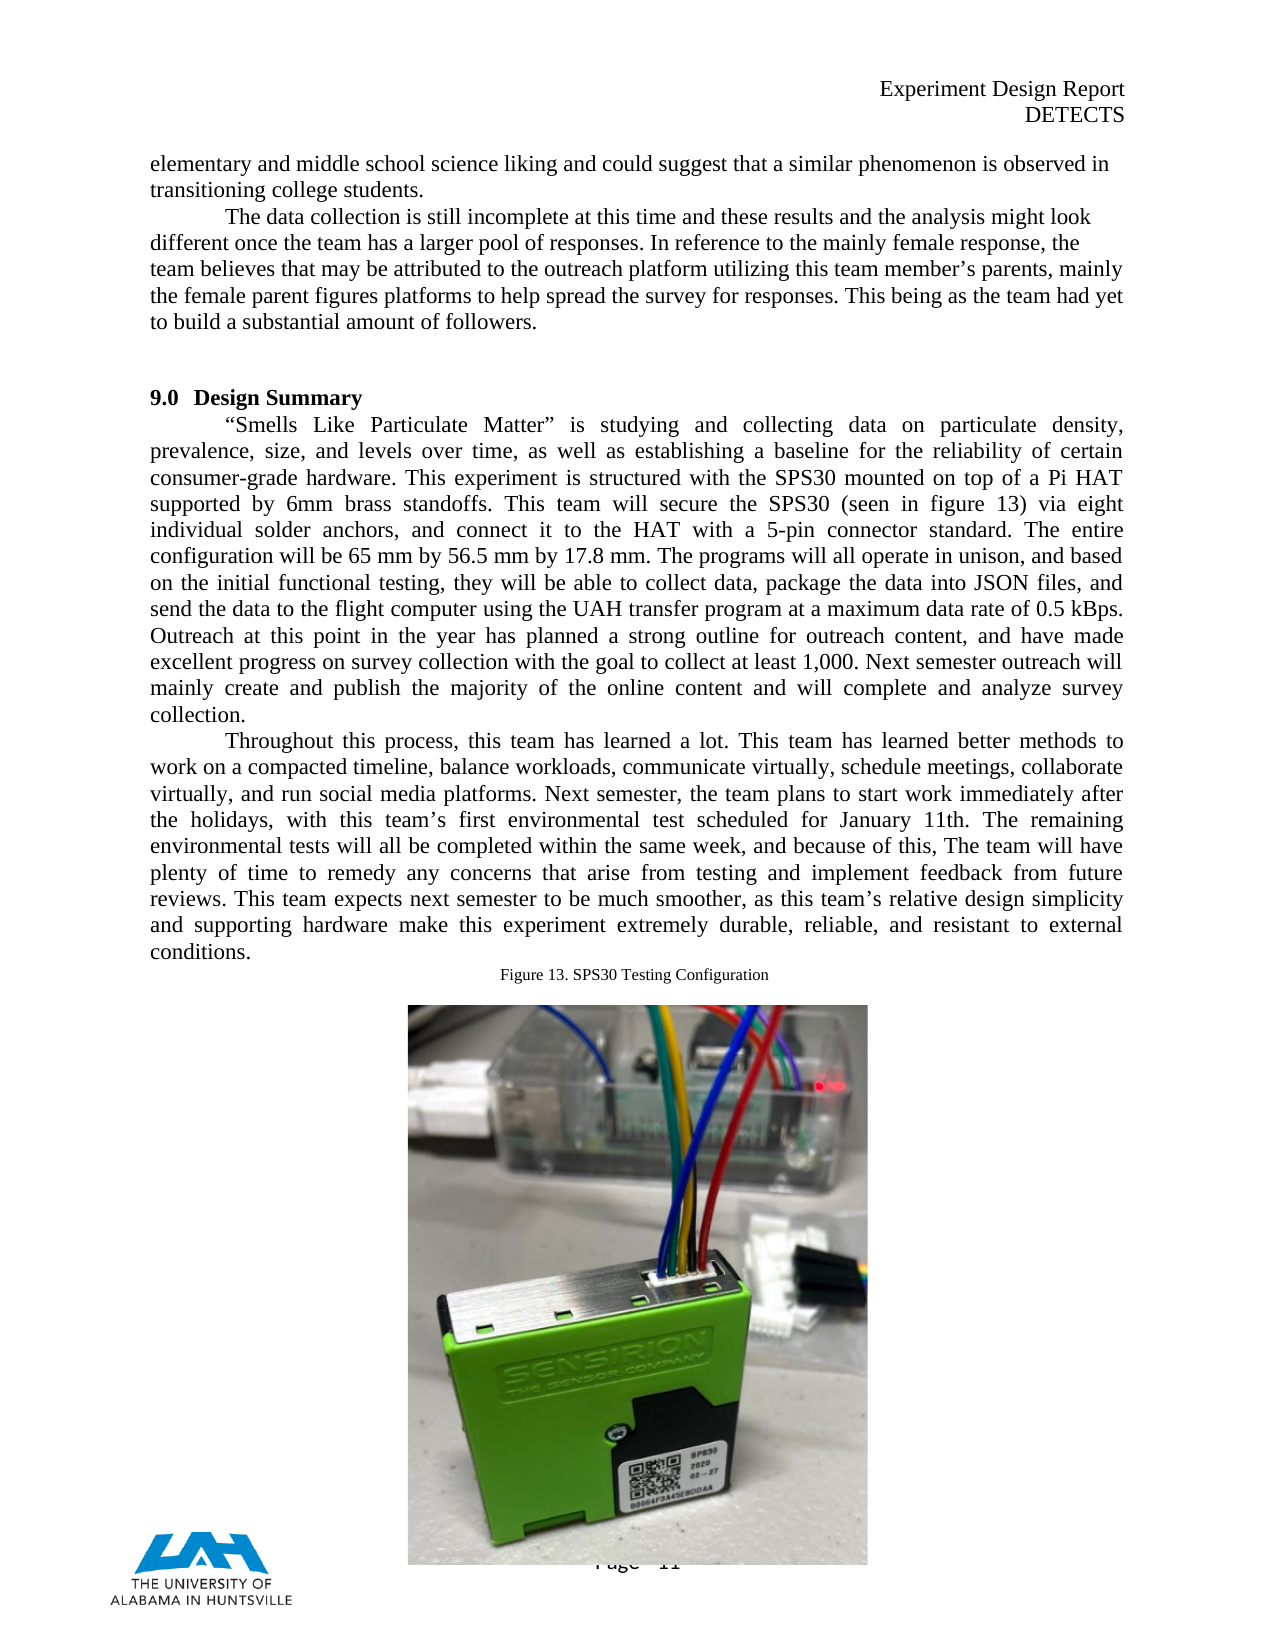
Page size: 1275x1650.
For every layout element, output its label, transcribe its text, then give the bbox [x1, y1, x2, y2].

text Figure 13. SPS30 Testing Configuration [450, 964, 1125, 983]
picture [407, 1005, 868, 1565]
text Throughout this process, this team has learned a lot. This team has learned better methods to work on a compacted timeline, balance workloads, communicate virtually, schedule meetings, collaborate virtually, and run social media platforms. Next semester, the team plans to start work immediately after the holidays, with this team’s first environmental test scheduled for January 11th. The remaining environmental tests will all be completed within the same week, and because of this, The team will have plenty of time to remedy any concerns that arise from testing and implement feedback from future reviews. This team expects next semester to be much smoother, as this team’s relative design simplicity and supporting hardware make this experiment extremely durable, reliable, and resistant to external conditions. [150, 727, 1125, 964]
subtitle Design Summary [150, 384, 1125, 411]
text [150, 150, 1125, 203]
text The data collection is still incomplete at this time and these results and the analysis might look different once the team has a larger pool of responses. In reference to the mainly female response, the team believes that may be attributed to the outreach platform utilizing this team member’s parents, mainly the female parent figures platforms to help spread the survey for responses. This being as the team had yet to build a substantial amount of followers. [150, 203, 1125, 334]
text “Smells Like Particulate Matter” is studying and collecting data on particulate density, prevalence, size, and levels over time, as well as establishing a baseline for the reliability of certain consumer-grade hardware. This experiment is structured with the SPS30 mounted on top of a Pi HAT supported by 6mm brass standoffs. This team will secure the SPS30 (seen in figure 13) via eight individual solder anchors, and connect it to the HAT with a 5-pin connector standard. The entire configuration will be 65 mm by 56.5 mm by 17.8 mm. The programs will all operate in unison, and based on the initial functional testing, they will be able to collect data, package the data into JSON files, and send the data to the flight computer using the UAH transfer program at a maximum data rate of 0.5 kBps. Outreach at this point in the year has planned a strong outline for outreach content, and have made excellent progress on survey collection with the goal to collect at least 1,000. Next semester outreach will mainly create and publish the majority of the online content and will complete and analyze survey collection. [150, 411, 1125, 727]
picture [110, 1532, 292, 1605]
